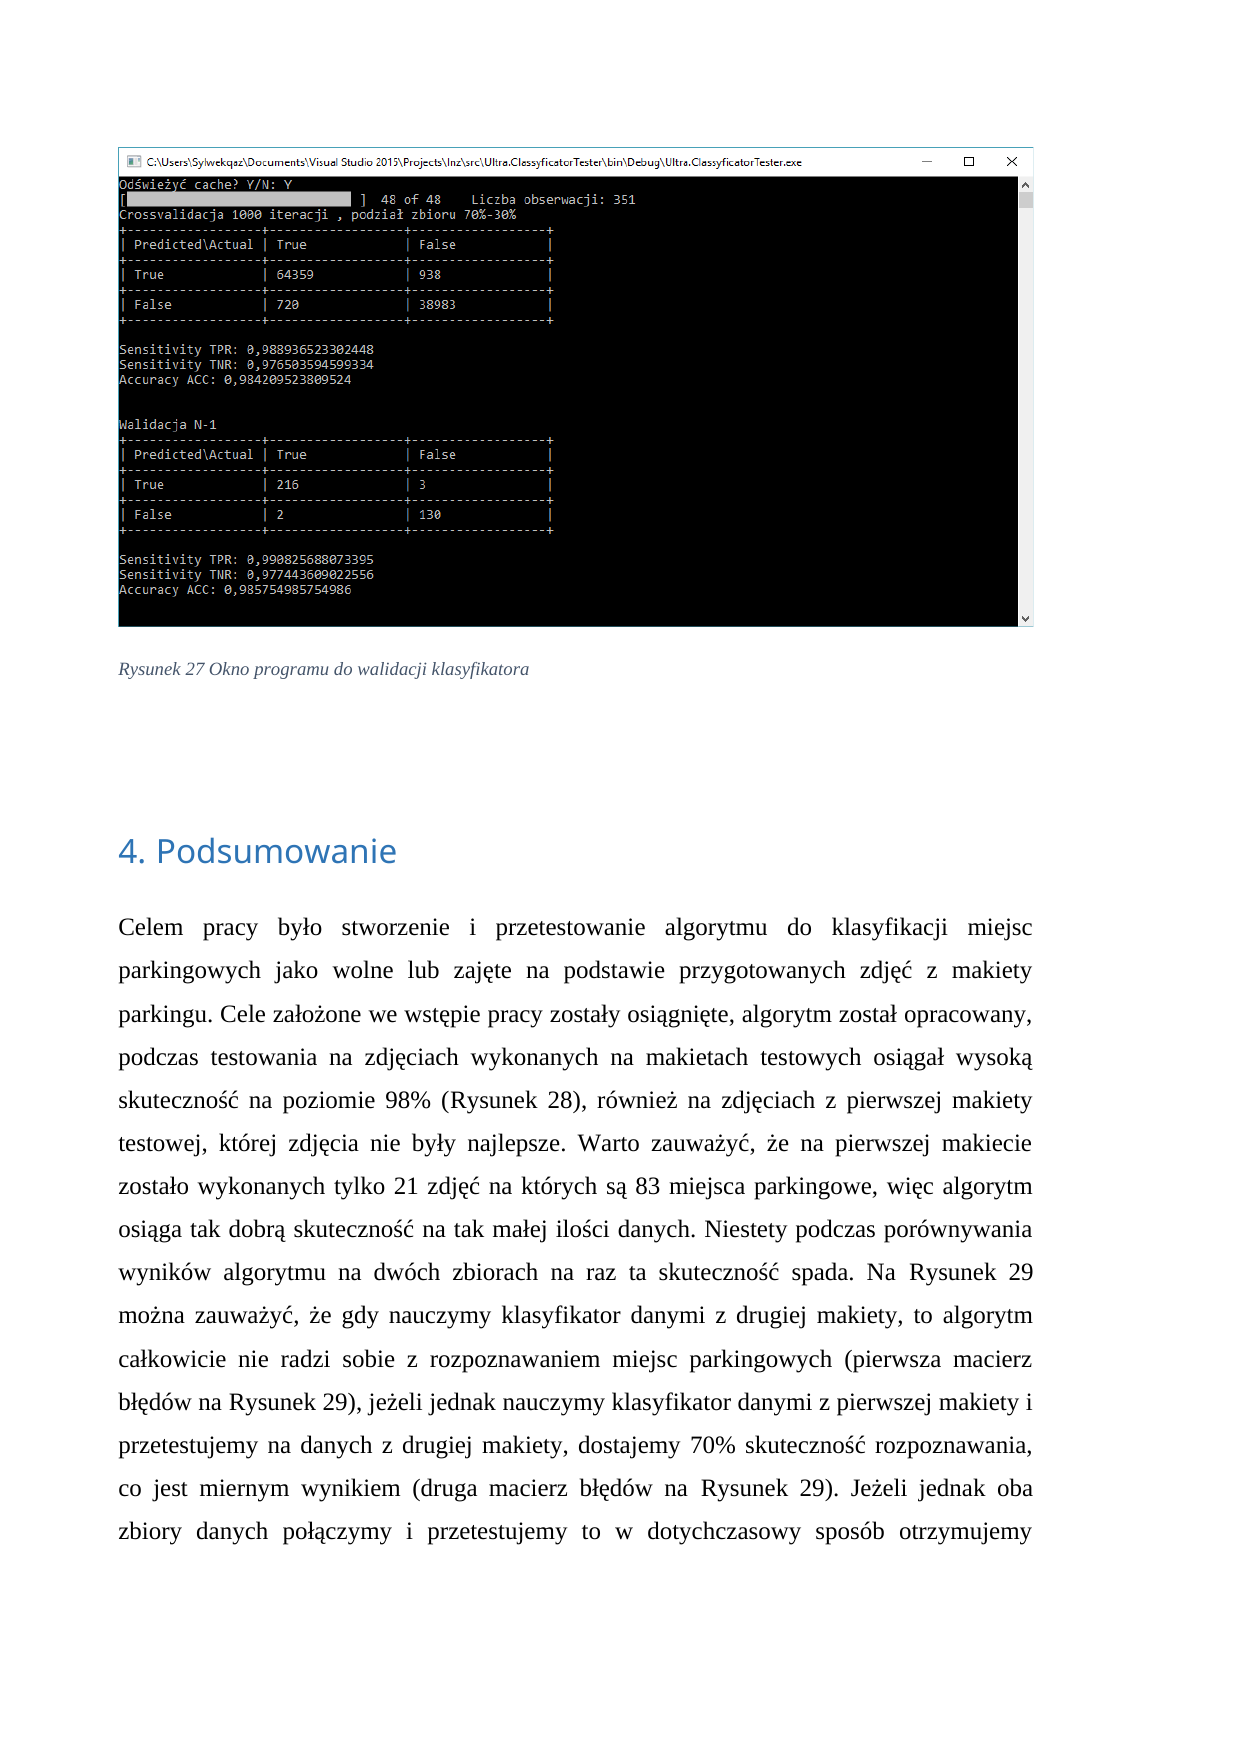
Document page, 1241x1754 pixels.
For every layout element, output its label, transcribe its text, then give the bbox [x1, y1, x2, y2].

subtitle Podsumowanie [118, 828, 1033, 873]
text Rysunek 27 Okno programu do walidacji klasyfikatora [118, 657, 1033, 679]
picture [118, 147, 1034, 627]
